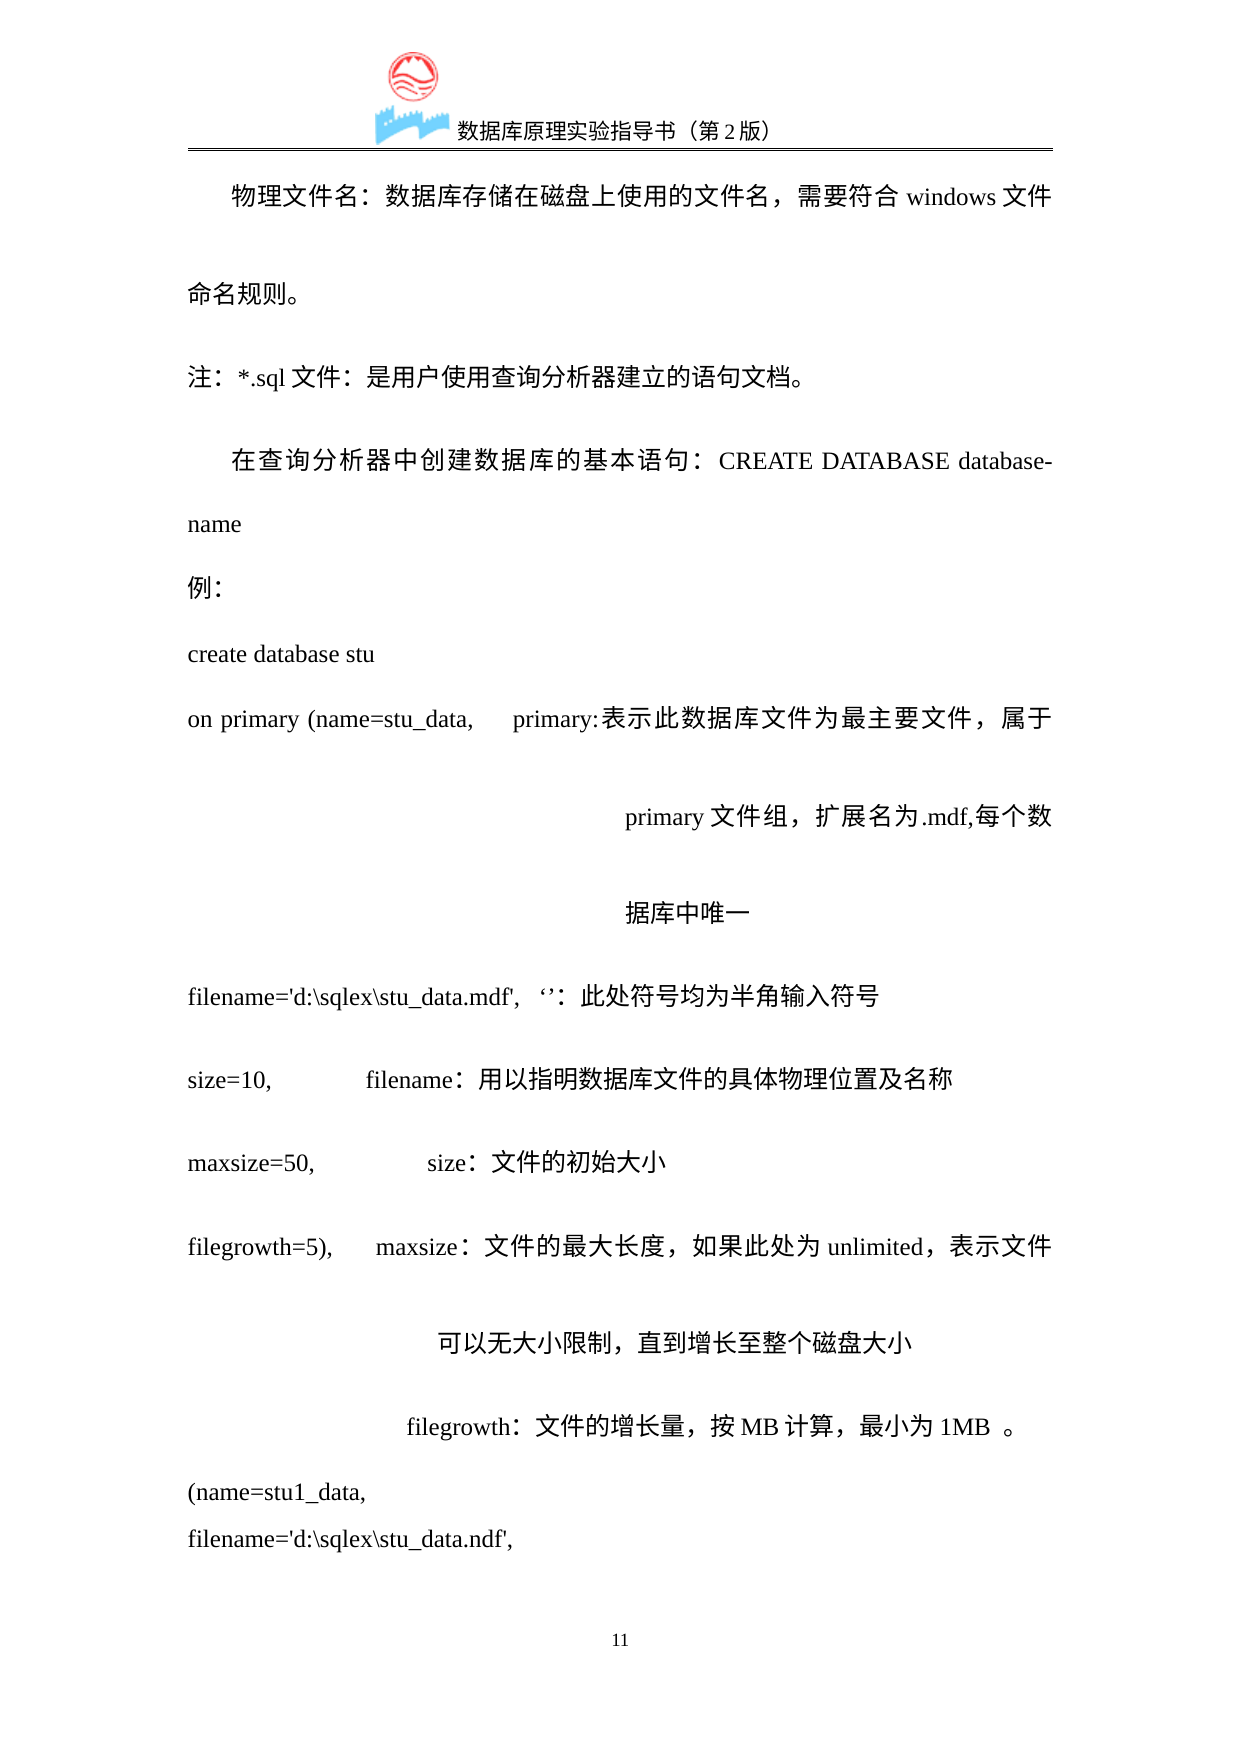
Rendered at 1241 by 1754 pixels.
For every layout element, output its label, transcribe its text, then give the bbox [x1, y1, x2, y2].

text 注：*.sql 文件：是用户使用查询分析器建立的语句文档。 [187, 343, 1053, 408]
text 例： [187, 554, 1053, 619]
text create database stu [187, 637, 1053, 670]
text 物理文件名：数据库存储在磁盘上使用的文件名，需要符合windows文件命名规则。 [187, 162, 1053, 325]
text (name=stu1_data, [187, 1475, 1053, 1508]
text filegrowth=5), maxsize：文件的最大长度，如果此处为unlimited，表示文件可以无大小限制，直到增长至整个磁盘大小 [187, 1212, 1053, 1374]
text maxsize=50, size：文件的初始大小 [187, 1128, 1053, 1193]
text size=10, filename：用以指明数据库文件的具体物理位置及名称 [187, 1045, 1053, 1110]
text 在查询分析器中创建数据库的基本语句：CREATE DATABASE database-name [187, 426, 1053, 540]
text filename='d:\sqlex\stu_data.ndf', [187, 1522, 1053, 1555]
text filegrowth：文件的增长量，按MB计算，最小为1MB 。 [362, 1392, 1053, 1457]
text filename='d:\sqlex\stu_data.mdf', ‘’：此处符号均为半角输入符号 [187, 962, 1053, 1027]
text on primary (name=stu_data, primary:表示此数据库文件为最主要文件，属于primary文件组，扩展名为.mdf,每个数据库中唯一 [187, 684, 1053, 944]
picture [375, 52, 451, 145]
